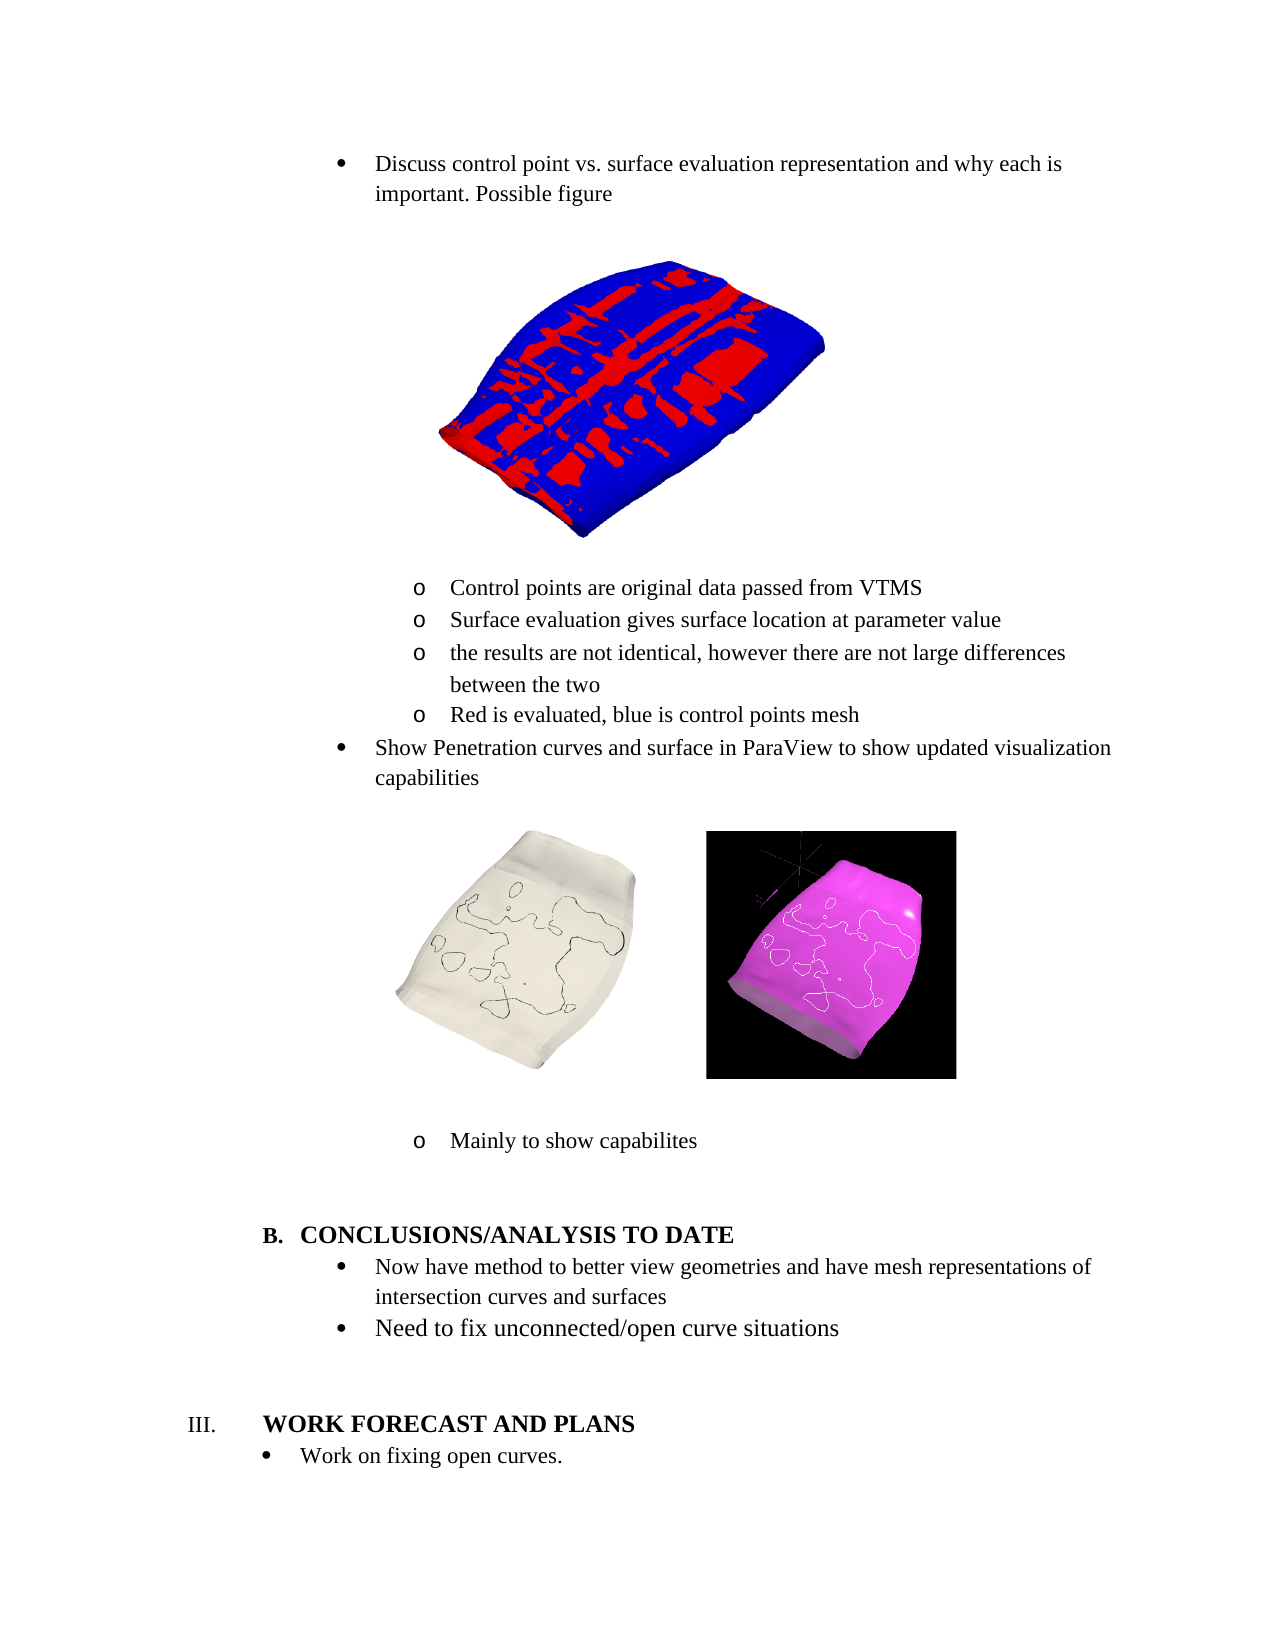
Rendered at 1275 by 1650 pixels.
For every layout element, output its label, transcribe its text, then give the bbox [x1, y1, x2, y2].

list Discuss control point vs. surface evaluation representation and why each is important. Possible figure [337, 150, 1125, 207]
picture [706, 831, 957, 1079]
list Surface evaluation gives surface location at parameter value [412, 607, 1125, 635]
list CONCLUSIONS/ANALYSIS TO DATE [262, 1220, 1125, 1249]
picture [409, 227, 841, 567]
list Now have method to better view geometries and have mesh representations of intersection curves and surfaces [337, 1253, 1125, 1309]
picture [373, 805, 680, 1094]
list Need to fix unconnected/open curve situations [337, 1313, 1125, 1374]
list Work on fixing open curves. [262, 1442, 1125, 1468]
list Mainly to show capabilites [412, 1127, 1125, 1155]
list the results are not identical, however there are not large differences between the two [412, 639, 1125, 697]
list Show Penetration curves and surface in ParaView to show updated visualization capabilities [337, 734, 1125, 790]
list Red is evaluated, blue is control points mesh [412, 701, 1125, 729]
list WORK FORECAST AND PLANS [187, 1409, 1125, 1437]
